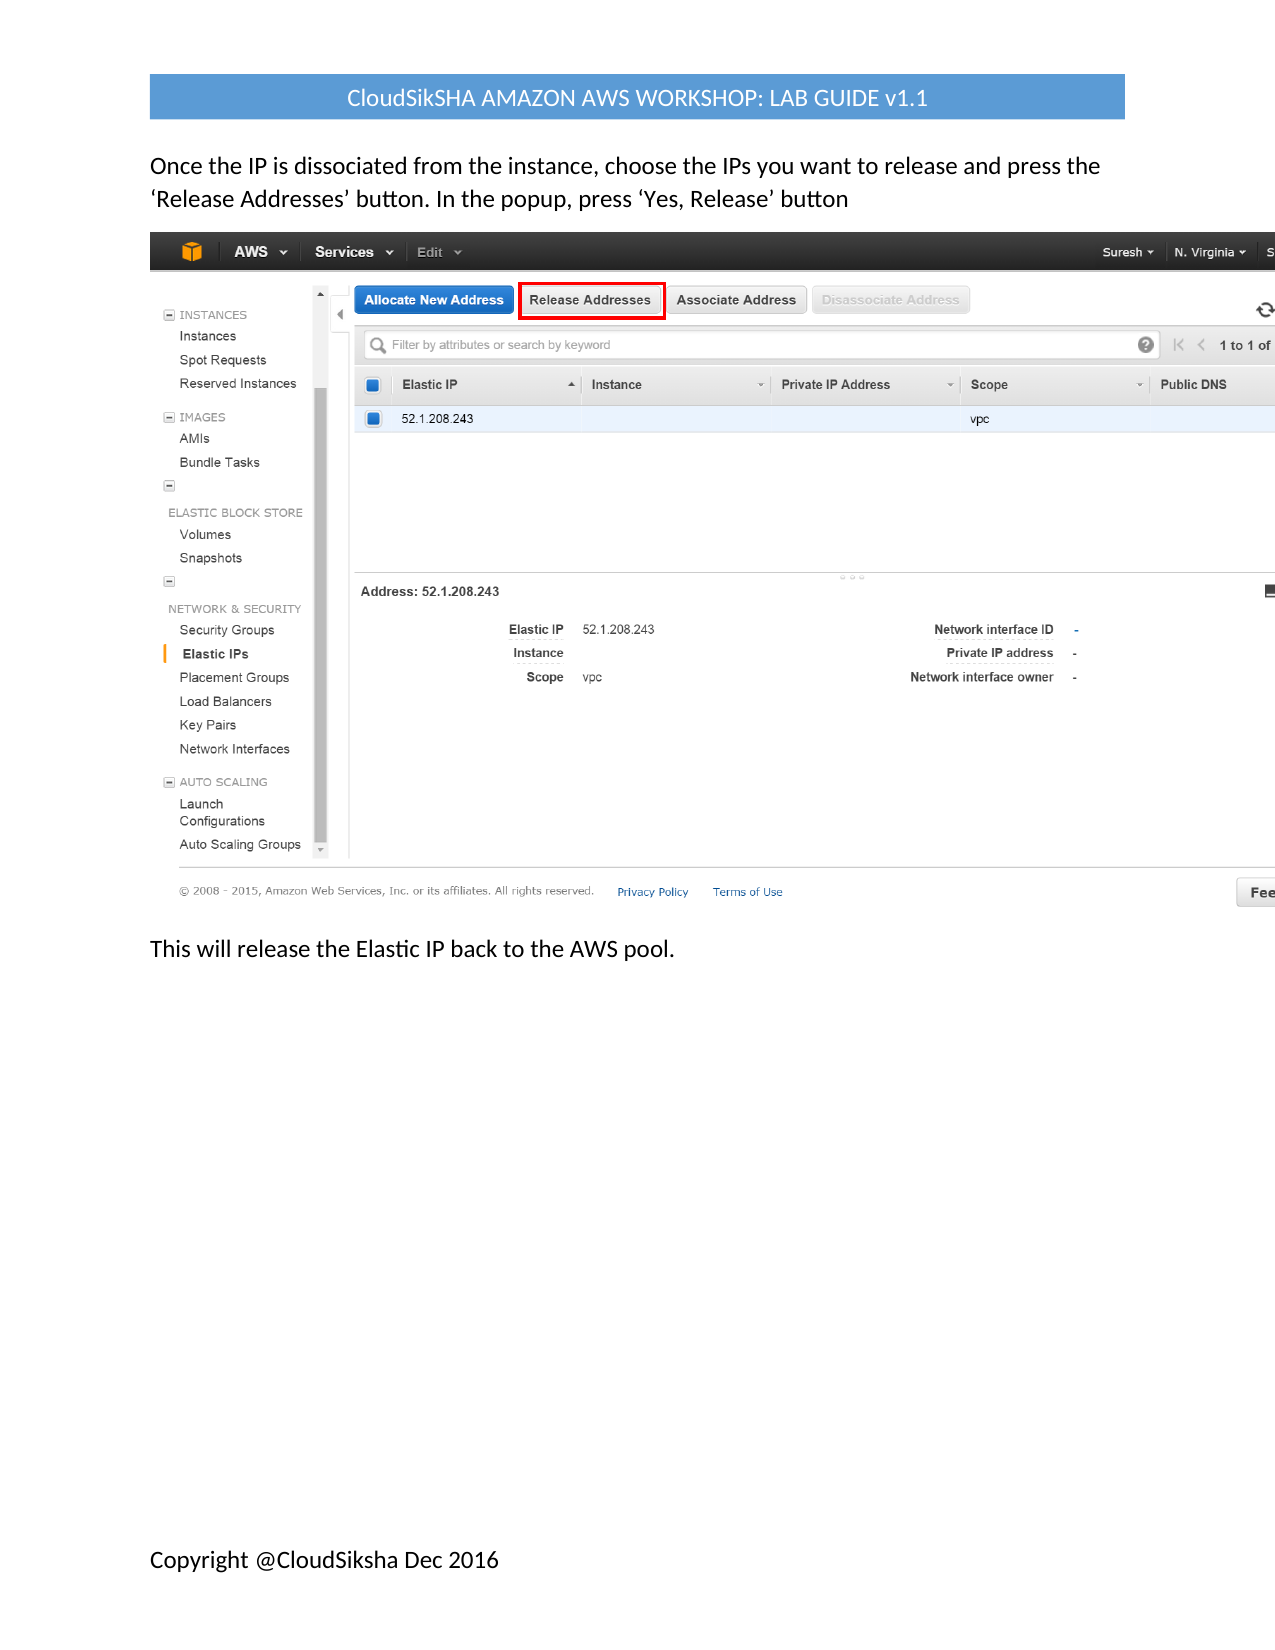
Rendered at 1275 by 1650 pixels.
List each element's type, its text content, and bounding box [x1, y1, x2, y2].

text This will release the Elastic IP back to the AWS pool. [150, 933, 1125, 964]
text Once the IP is dissociated from the instance, choose the IPs you want to release and press the ‘Release Addresses’ button. In the popup, press ‘Yes, Release’ button [150, 150, 1125, 213]
picture [150, 232, 1275, 915]
